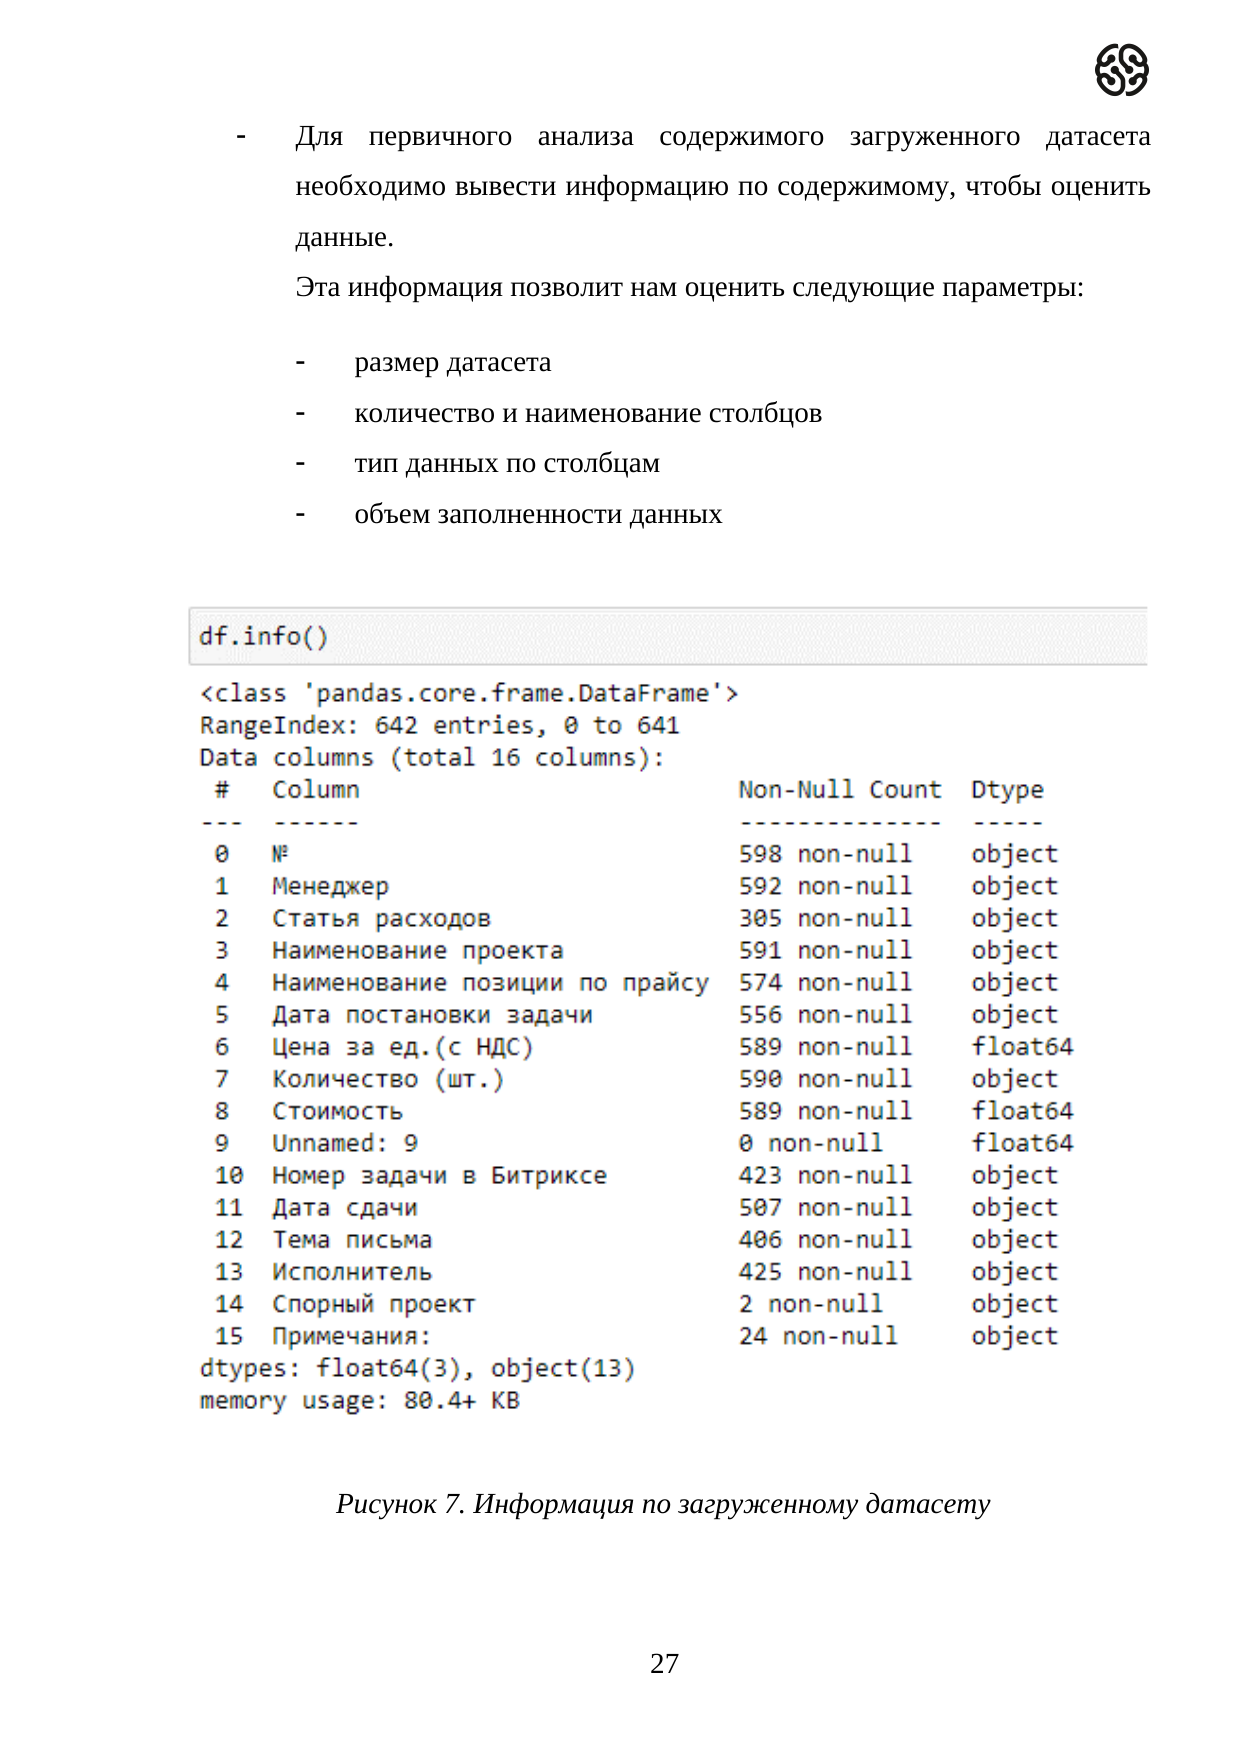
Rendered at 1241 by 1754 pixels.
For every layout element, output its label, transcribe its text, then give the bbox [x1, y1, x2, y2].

picture [1095, 43, 1149, 97]
list Для первичного анализа содержимого загруженного датасета необходимо вывести информацию по содержимому, чтобы оценить данные. Эта информация позволит нам оценить следующие параметры: [236, 118, 1152, 303]
list объем заполненности данных [295, 496, 1152, 529]
list размер датасета [295, 344, 1152, 378]
list тип данных по столбцам [295, 445, 1152, 479]
picture [177, 596, 1148, 1443]
list количество и наименование столбцов [295, 395, 1152, 428]
text Рисунок 7. Информация по загруженному датасету [177, 1486, 1152, 1520]
